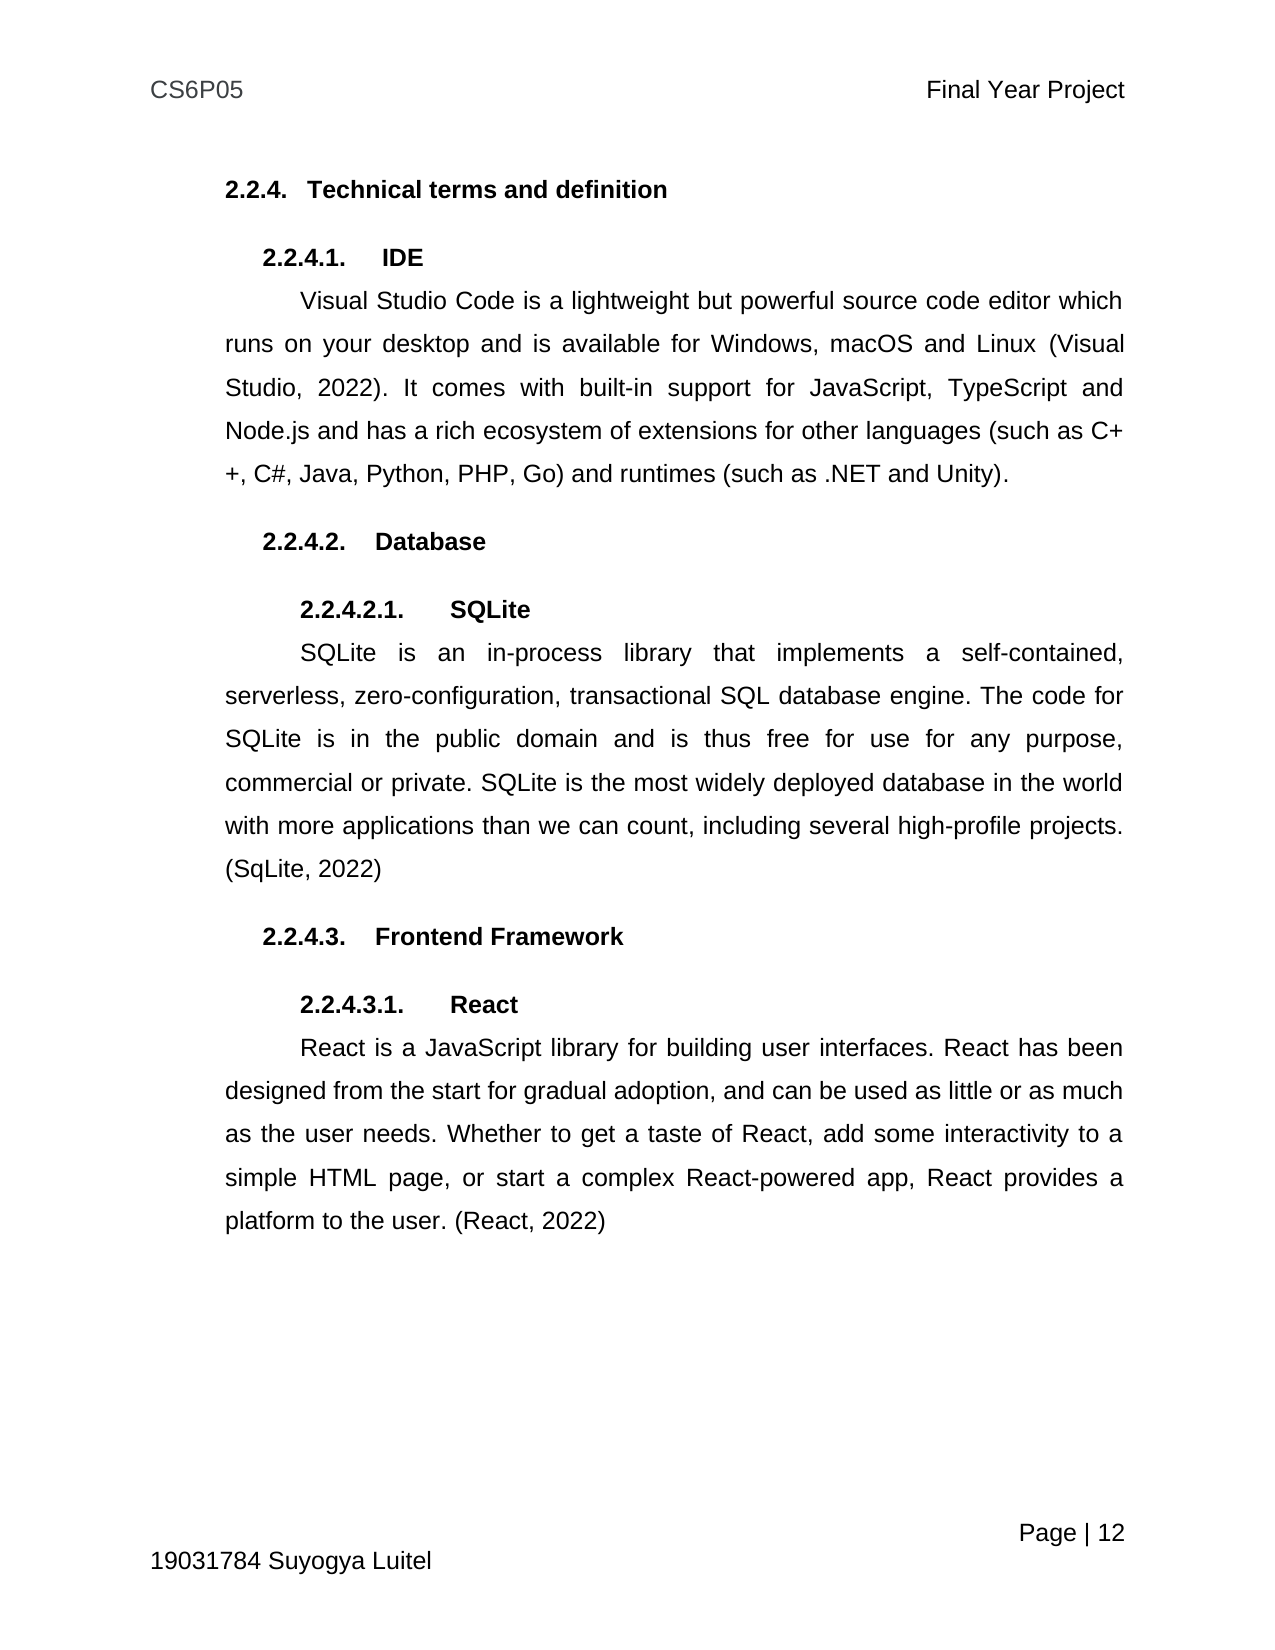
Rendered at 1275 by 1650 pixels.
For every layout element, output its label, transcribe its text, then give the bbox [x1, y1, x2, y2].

subtitle React [300, 990, 1125, 1019]
subtitle IDE [262, 243, 1125, 272]
subtitle SQLite [300, 595, 1125, 624]
text Visual Studio Code is a lightweight but powerful source code editor which runs on your desktop and is available for Windows, macOS and Linux . It comes with built-in support for JavaScript, TypeScript and Node.js and has a rich ecosystem of extensions for other languages (such as C++, C#, Java, Python, PHP, Go) and runtimes (such as .NET and Unity). [225, 286, 1125, 487]
text SQLite is an in-process library that implements a self-contained, serverless, zero-configuration, transactional SQL database engine. The code for SQLite is in the public domain and is thus free for use for any purpose, commercial or private. SQLite is the most widely deployed database in the world with more applications than we can count, including several high-profile projects. [225, 638, 1125, 882]
subtitle Technical terms and definition [150, 175, 1125, 204]
subtitle Frontend Framework [262, 922, 1125, 951]
text React is a JavaScript library for building user interfaces. React has been designed from the start for gradual adoption, and can be used as little or as much as the user needs. Whether to get a taste of React, add some interactivity to a simple HTML page, or start a complex React-powered app, React provides a platform to the user. [225, 1033, 1125, 1234]
subtitle Database [262, 527, 1125, 556]
